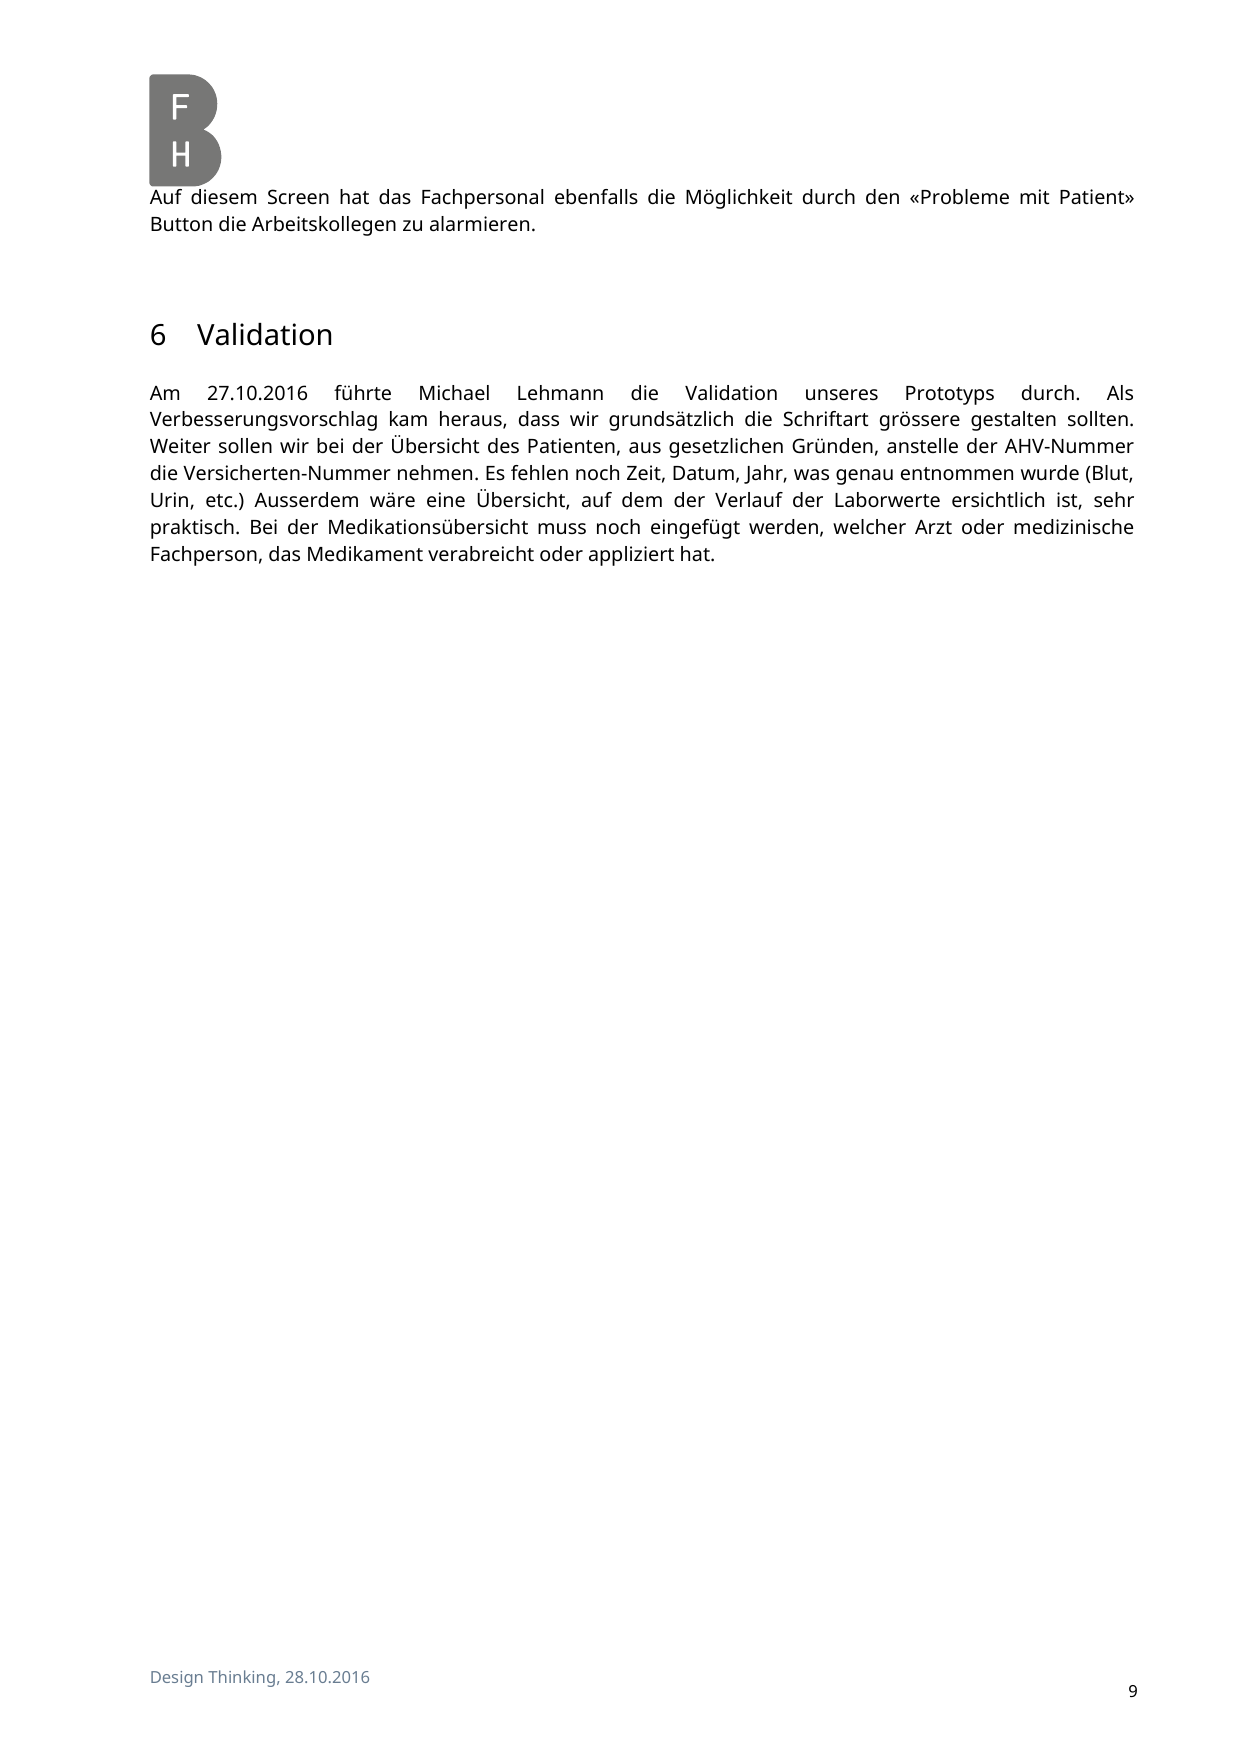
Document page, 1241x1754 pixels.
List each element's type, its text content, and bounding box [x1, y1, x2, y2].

subtitle Validation [149, 314, 1136, 354]
text Am 27.10.2016 führte Michael Lehmann die Validation unseres Prototyps durch. Als Verbesserungsvorschlag kam heraus, dass wir grundsätzlich die Schriftart grössere gestalten sollten. Weiter sollen wir bei der Übersicht des Patienten, aus gesetzlichen Gründen, anstelle der AHV-Nummer die Versicherten-Nummer nehmen. Es fehlen noch Zeit, Datum, Jahr, was genau entnommen wurde (Blut, Urin, etc.) Ausserdem wäre eine Übersicht, auf dem der Verlauf der Laborwerte ersichtlich ist, sehr praktisch. Bei der Medikationsübersicht muss noch eingefügt werden, welcher Arzt oder medizinische Fachperson, das Medikament verabreicht oder appliziert hat. [149, 379, 1136, 568]
text Auf diesem Screen hat das Fachpersonal ebenfalls die Möglichkeit durch den «Probleme mit Patient» Button die Arbeitskollegen zu alarmieren. [149, 183, 1136, 237]
